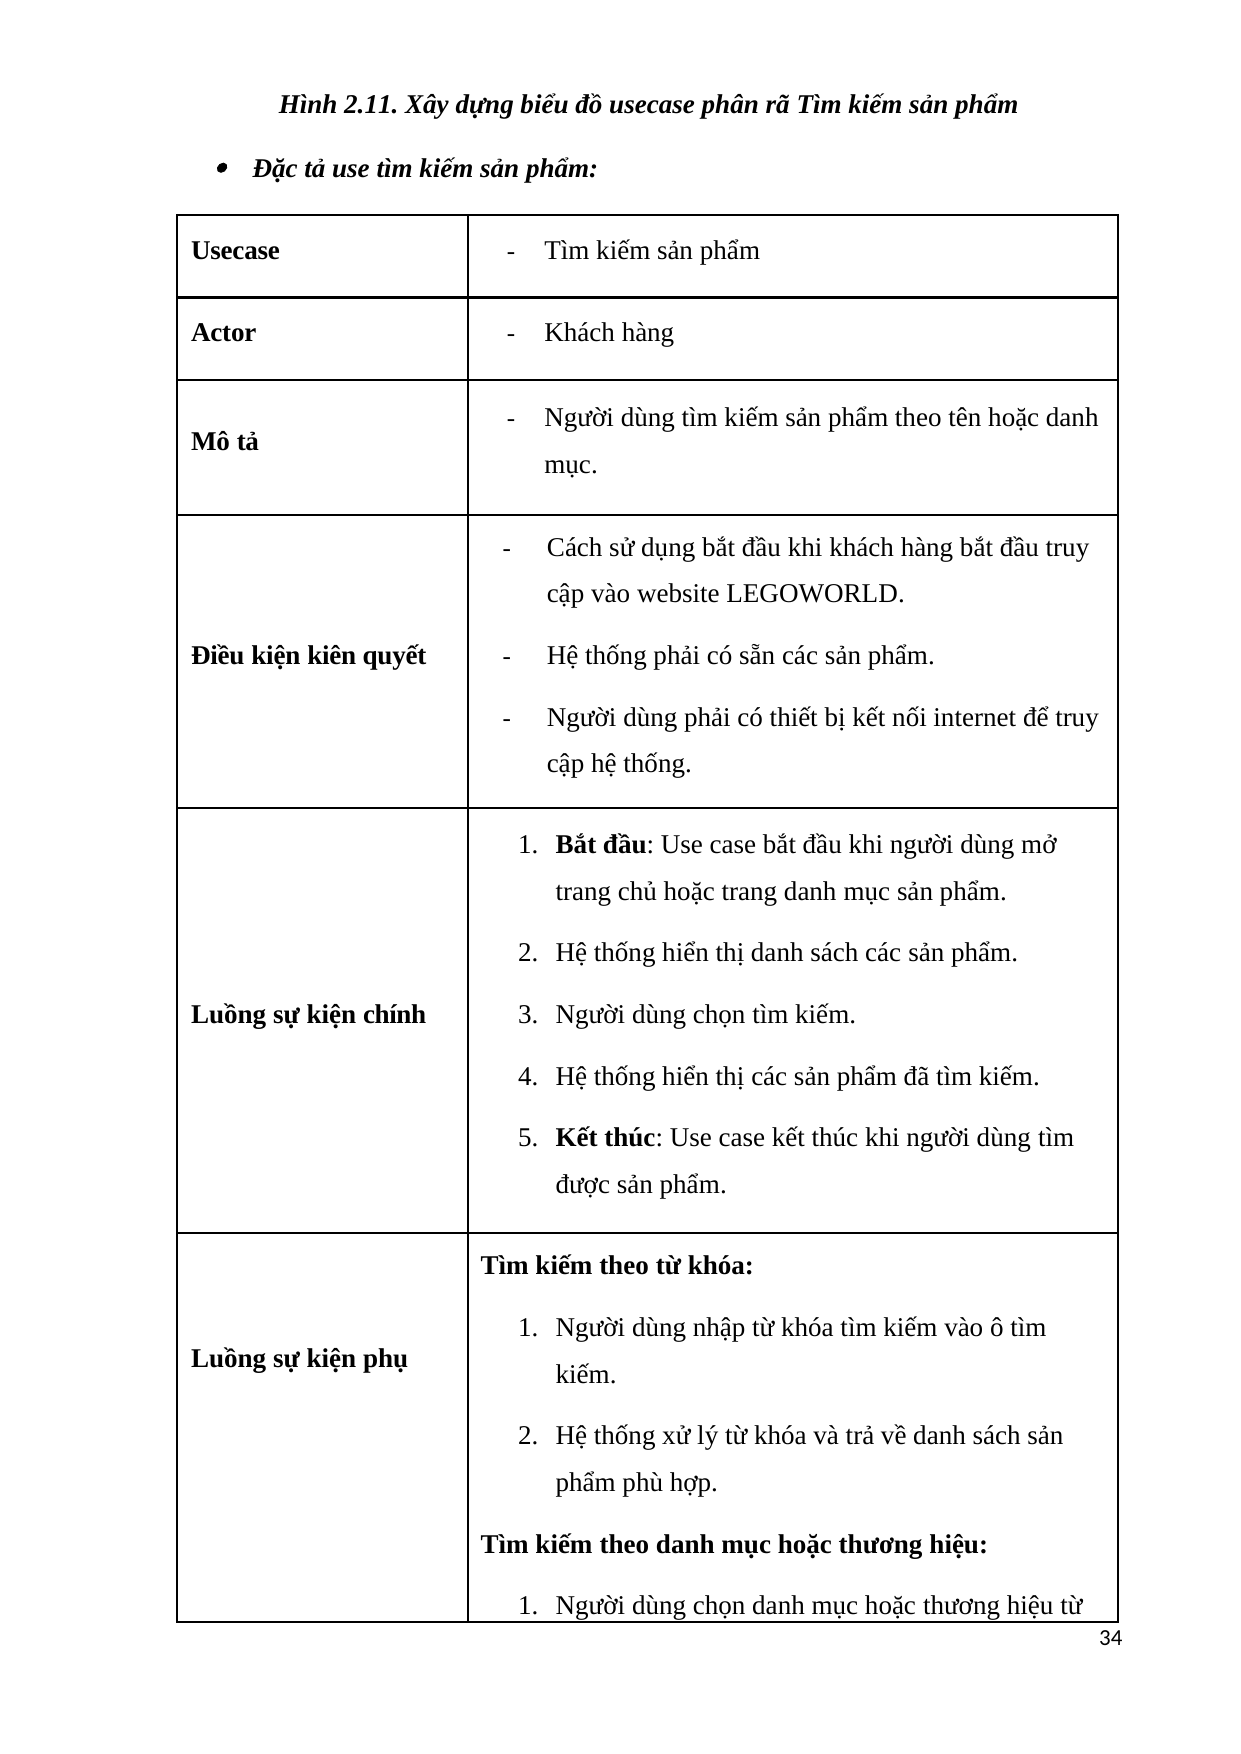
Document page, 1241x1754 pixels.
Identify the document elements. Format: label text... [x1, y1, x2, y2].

table_header Usecase [178, 216, 467, 296]
table_cell Mô tả [178, 381, 467, 513]
table_cell Cách sử dụng bắt đầu khi khách hàng bắt đầu truy cập vào website LEGOWORLD. Hệ thống phải có sẵn các sản phẩm. Người dùng phải có thiết bị kết nối internet để truy cập hệ thống. [469, 516, 1117, 807]
table_cell Điều kiện kiên quyết [178, 516, 467, 807]
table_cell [469, 1234, 1117, 1621]
table_cell Luồng sự kiện phụ [178, 1234, 467, 1621]
table_cell Luồng sự kiện chính [178, 809, 467, 1232]
table_cell Actor [178, 299, 467, 378]
table_header Tìm kiếm sản phẩm [469, 216, 1117, 296]
table_cell Bắt đầu: Use case bắt đầu khi người dùng mở trang chủ hoặc trang danh mục sản phẩm. Hệ thống hiển thị danh sách các sản phẩm. Người dùng chọn tìm kiếm. Hệ thống hiển thị các sản phẩm đã tìm kiếm. Kết thúc: Use case kết thúc khi người dùng tìm được sản phẩm. [469, 809, 1117, 1232]
text Hình 2.11. Xây dựng biểu đồ usecase phân rã Tìm kiếm sản phẩm [177, 89, 1122, 120]
table_cell Khách hàng [469, 299, 1117, 378]
list Đặc tả use tìm kiếm sản phẩm: [215, 152, 1122, 183]
table_cell Người dùng tìm kiếm sản phẩm theo tên hoặc danh mục. [469, 381, 1117, 513]
